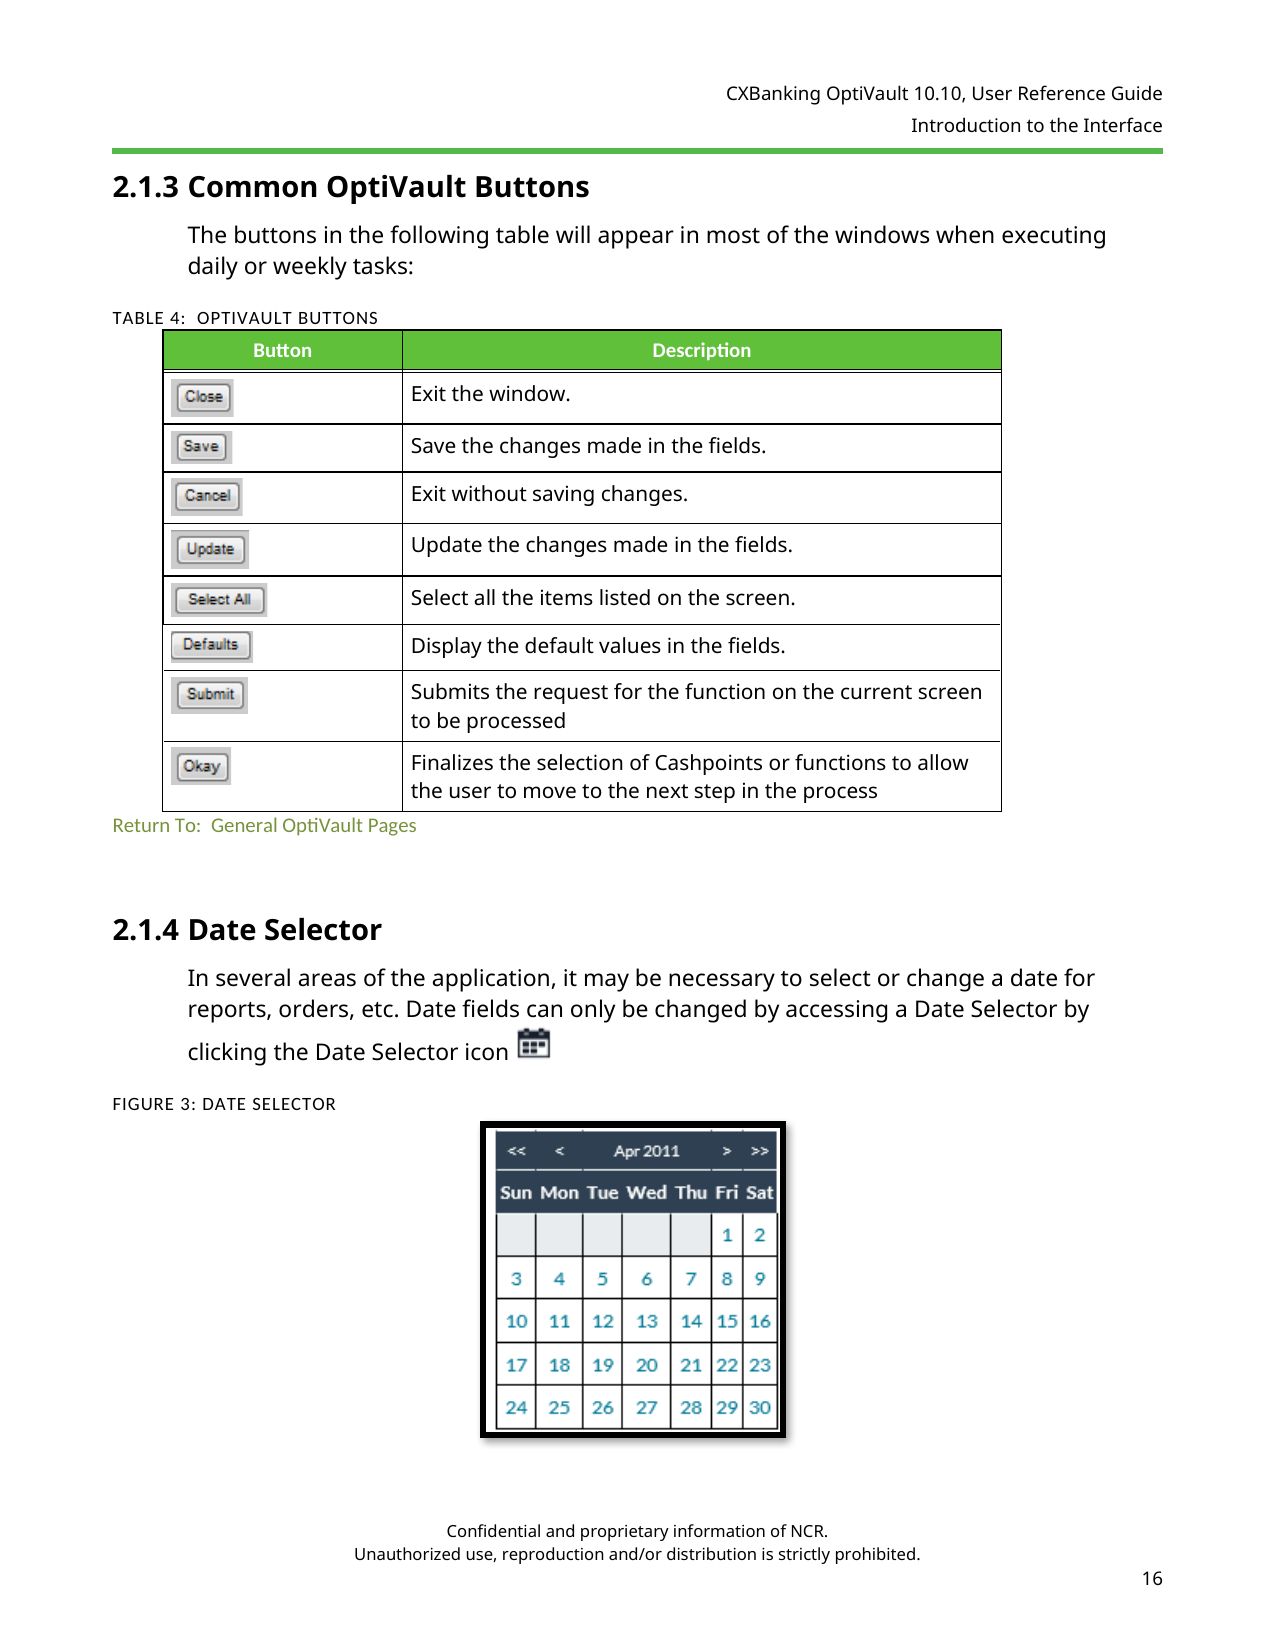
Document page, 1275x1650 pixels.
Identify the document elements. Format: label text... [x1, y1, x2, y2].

table_cell Finalizes the selection of Cashpoints or functions to allow the user to move to the next step in the process [403, 741, 1001, 811]
table_cell Update the changes made in the fields. [403, 524, 1001, 575]
table_cell [163, 671, 402, 741]
text Figure 3: Date Selector [112, 1092, 1163, 1115]
table_cell [164, 473, 402, 522]
table_cell Save the changes made in the fields. [403, 425, 1001, 471]
table_cell [164, 373, 402, 423]
table_cell [164, 524, 402, 575]
picture [171, 431, 233, 464]
picture [486, 1128, 780, 1432]
table_header Button [164, 331, 402, 369]
picture [171, 583, 268, 617]
subtitle Common OptiVault Buttons [112, 167, 1163, 206]
picture [171, 631, 254, 663]
text Return To: General OptiVault Pages [112, 812, 1163, 837]
picture [171, 379, 234, 417]
text The buttons in the following table will appear in most of the windows when executing daily or weekly tasks: [187, 219, 1163, 281]
picture [171, 478, 243, 516]
table_cell Exit the window. [403, 373, 1001, 423]
picture [515, 1024, 555, 1061]
picture [171, 747, 232, 785]
text In several areas of the application, it may be necessary to select or change a date for reports, orders, etc. Date fields can only be changed by accessing a Date Selector by clicking the Date Selector icon [187, 962, 1163, 1067]
text Table 4: OptiVault Buttons [112, 306, 1163, 329]
table_cell [163, 625, 402, 670]
table_cell Select all the items listed on the screen. [403, 577, 1001, 624]
picture [171, 677, 248, 714]
table_cell Submits the request for the function on the current screen to be processed [403, 670, 1001, 741]
table_cell [163, 742, 402, 811]
picture [171, 530, 250, 569]
table_cell [164, 577, 402, 624]
table_cell [164, 425, 402, 471]
table_cell Display the default values in the fields. [403, 624, 1001, 670]
table_cell Exit without saving changes. [403, 473, 1001, 522]
subtitle Date Selector [112, 910, 1163, 949]
table_header Description [403, 331, 1001, 369]
